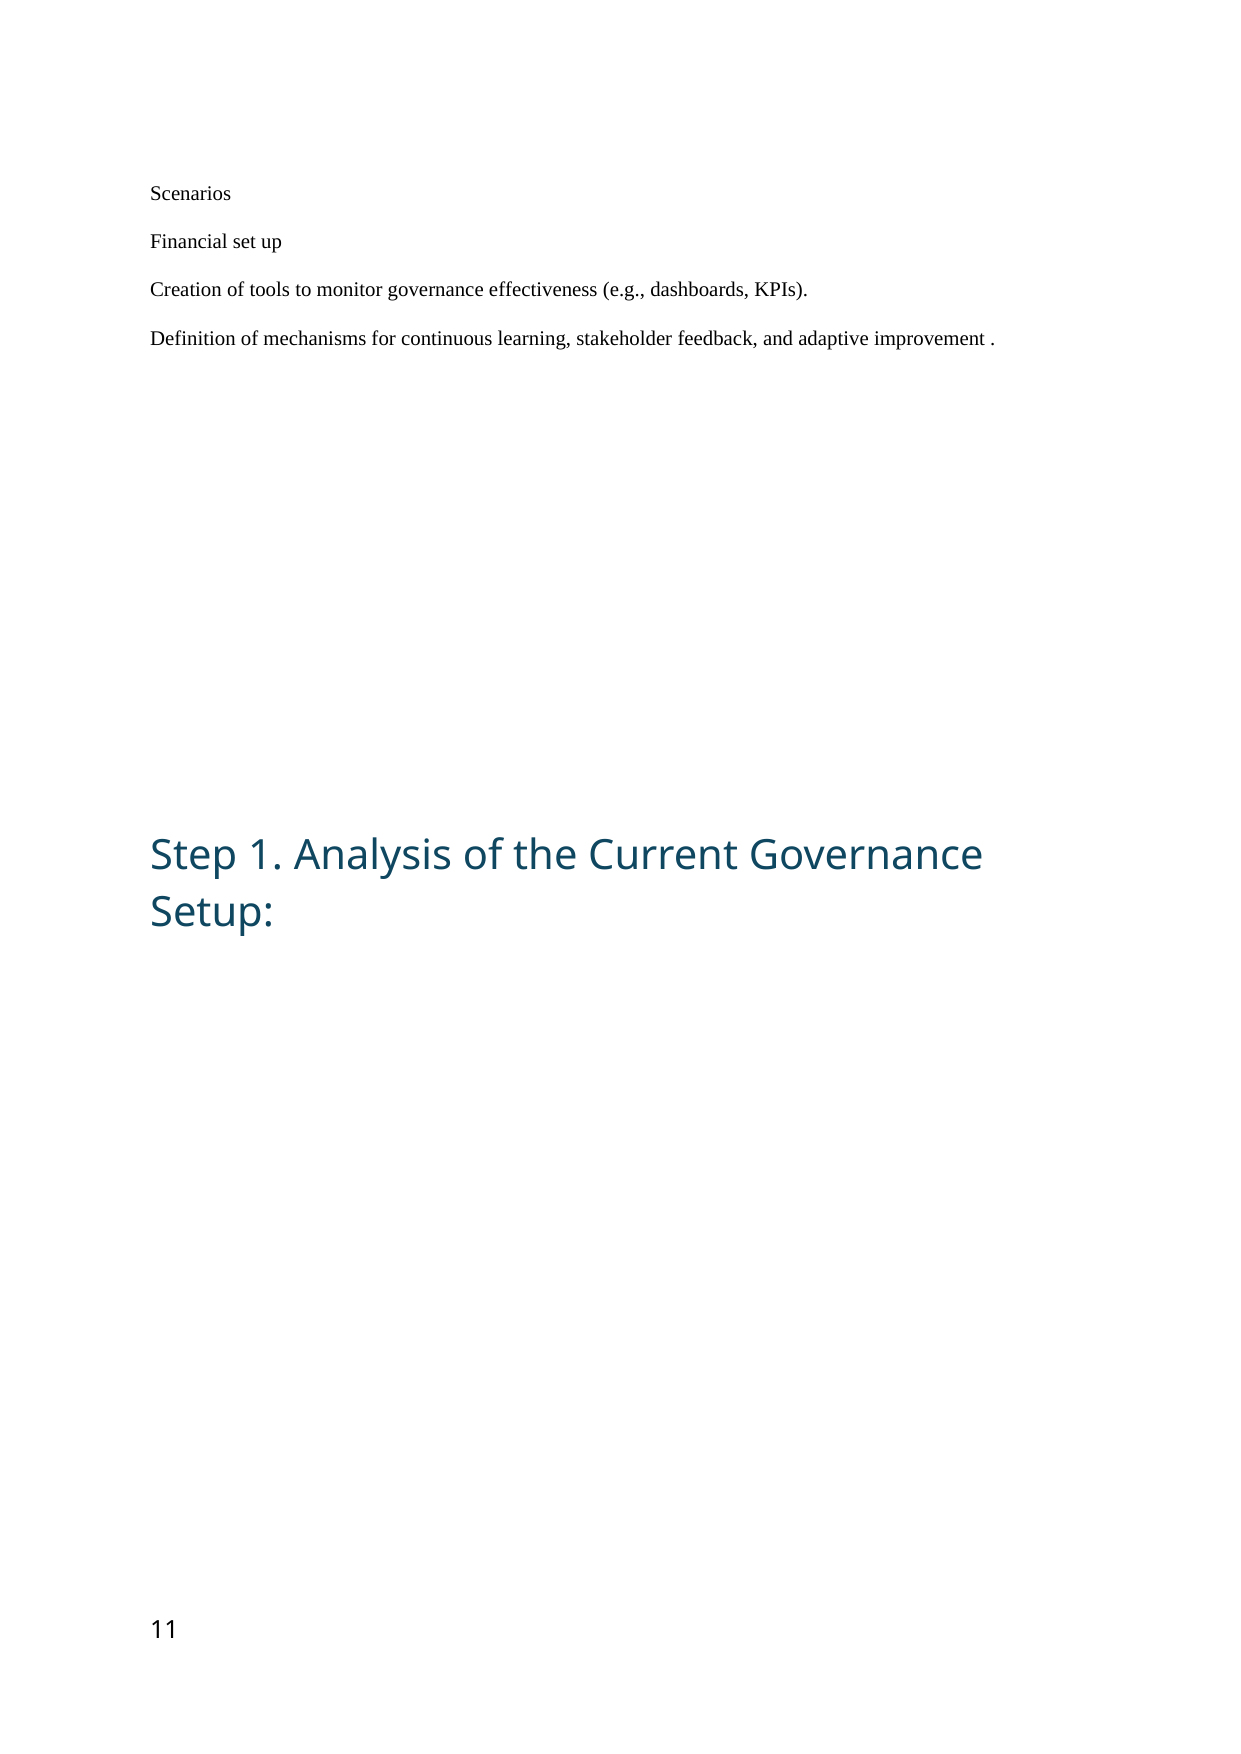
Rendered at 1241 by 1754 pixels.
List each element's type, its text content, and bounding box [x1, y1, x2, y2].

text Creation of tools to monitor governance effectiveness (e.g., dashboards, KPIs). [150, 277, 1090, 301]
text Financial set up [150, 229, 1090, 253]
text Definition of mechanisms for continuous learning, stakeholder feedback, and adaptive improvement . [150, 326, 1090, 349]
text Scenarios [150, 181, 1090, 205]
subtitle Step 1. Analysis of the Current Governance Setup: [150, 825, 1090, 938]
